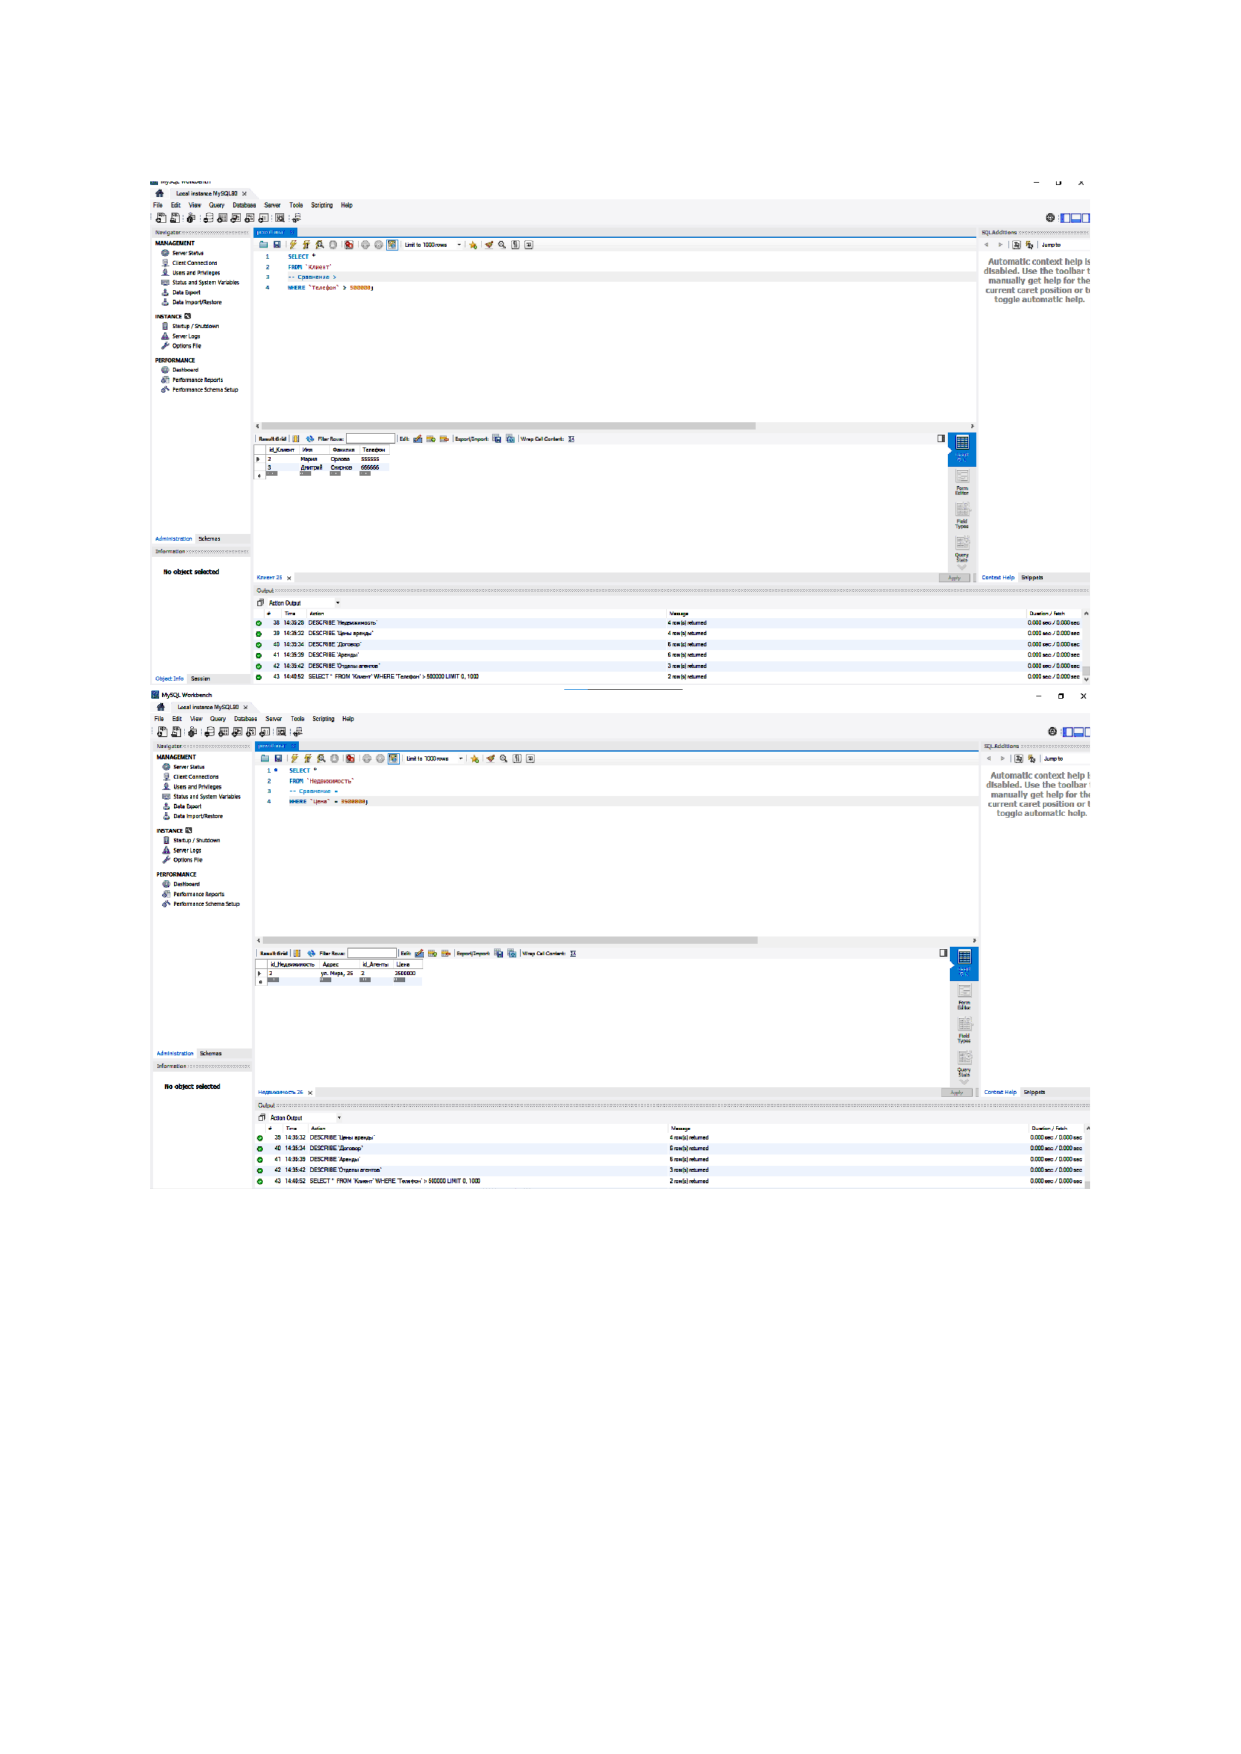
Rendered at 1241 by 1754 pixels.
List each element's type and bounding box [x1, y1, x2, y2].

picture [150, 180, 1091, 685]
picture [150, 688, 1091, 1189]
